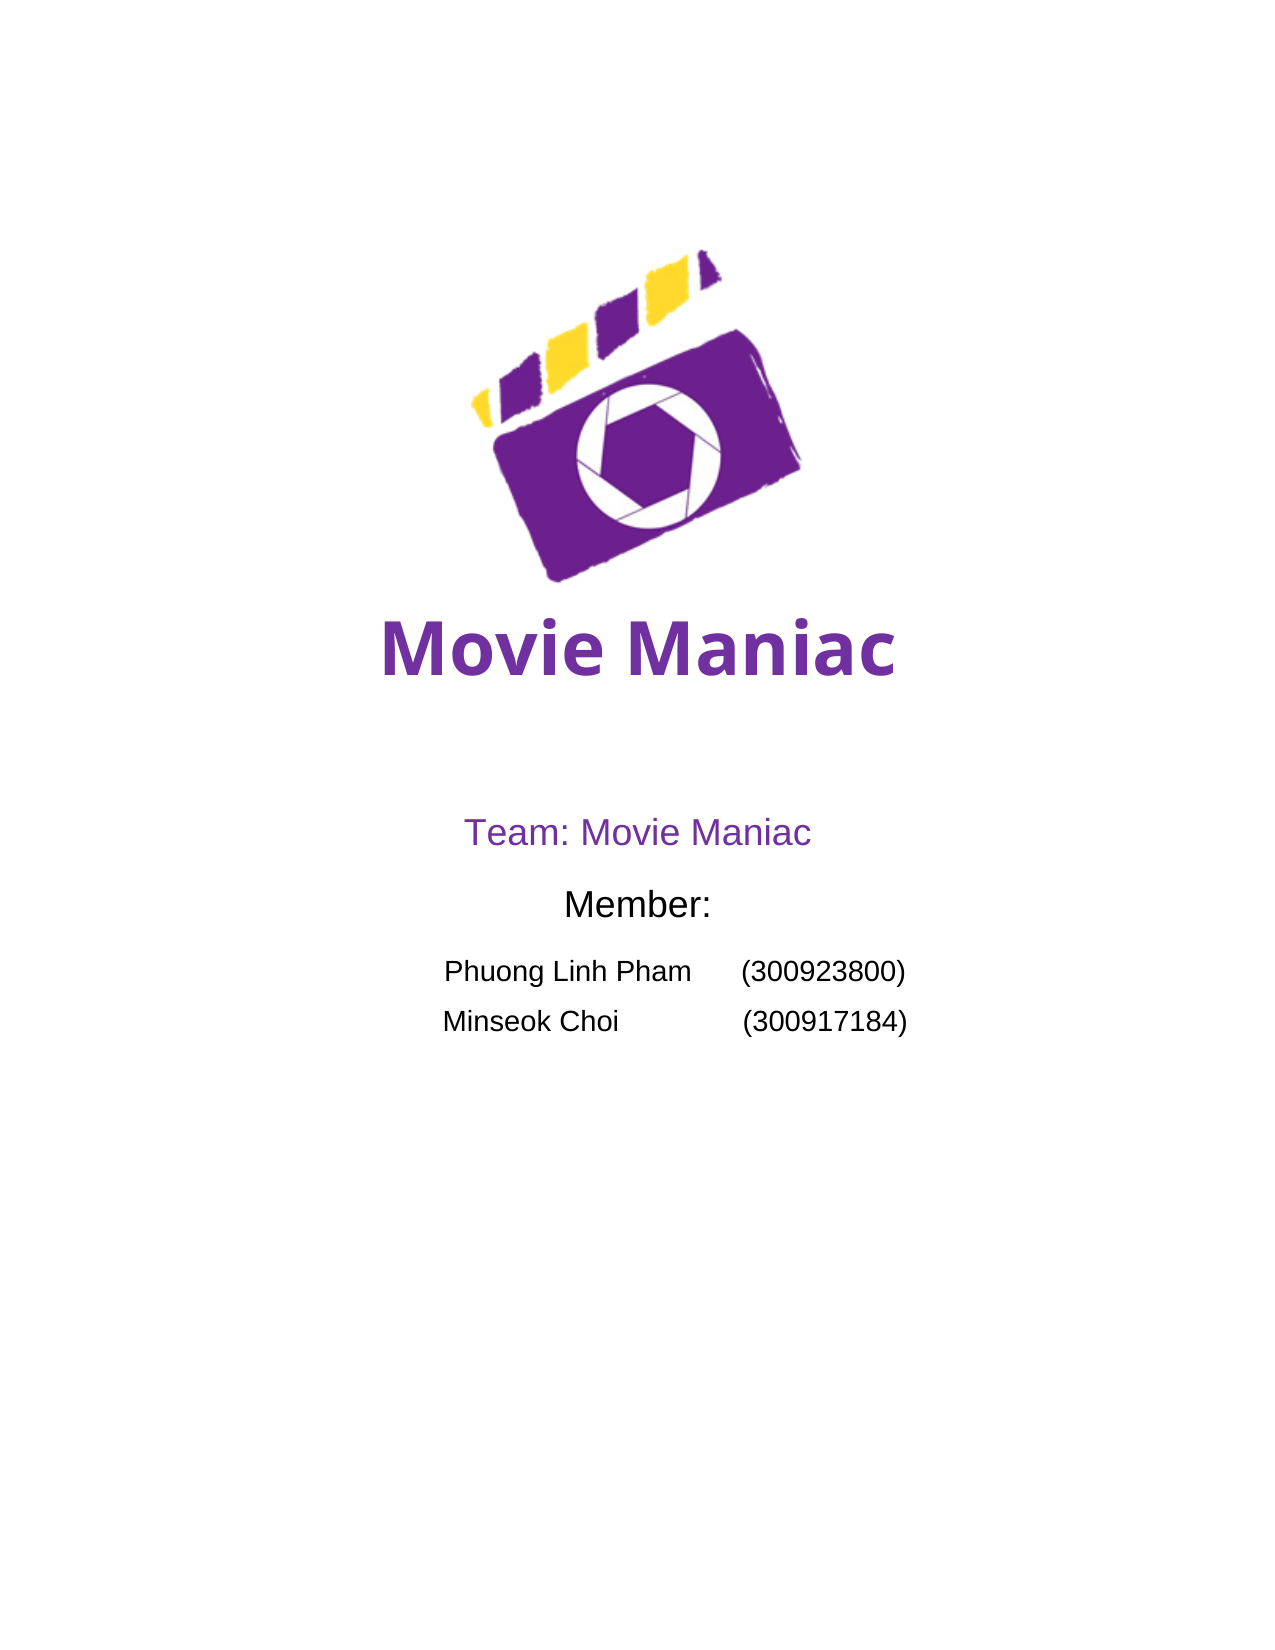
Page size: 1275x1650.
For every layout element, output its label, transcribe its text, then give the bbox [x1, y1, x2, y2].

text Member: [150, 882, 1125, 925]
text Minseok Choi (300917184) [150, 1004, 1125, 1037]
text Phuong Linh Pham (300923800) [150, 954, 1125, 987]
picture [448, 233, 827, 595]
text Movie Maniac [150, 595, 1125, 697]
text Team: Movie Maniac [150, 810, 1125, 853]
